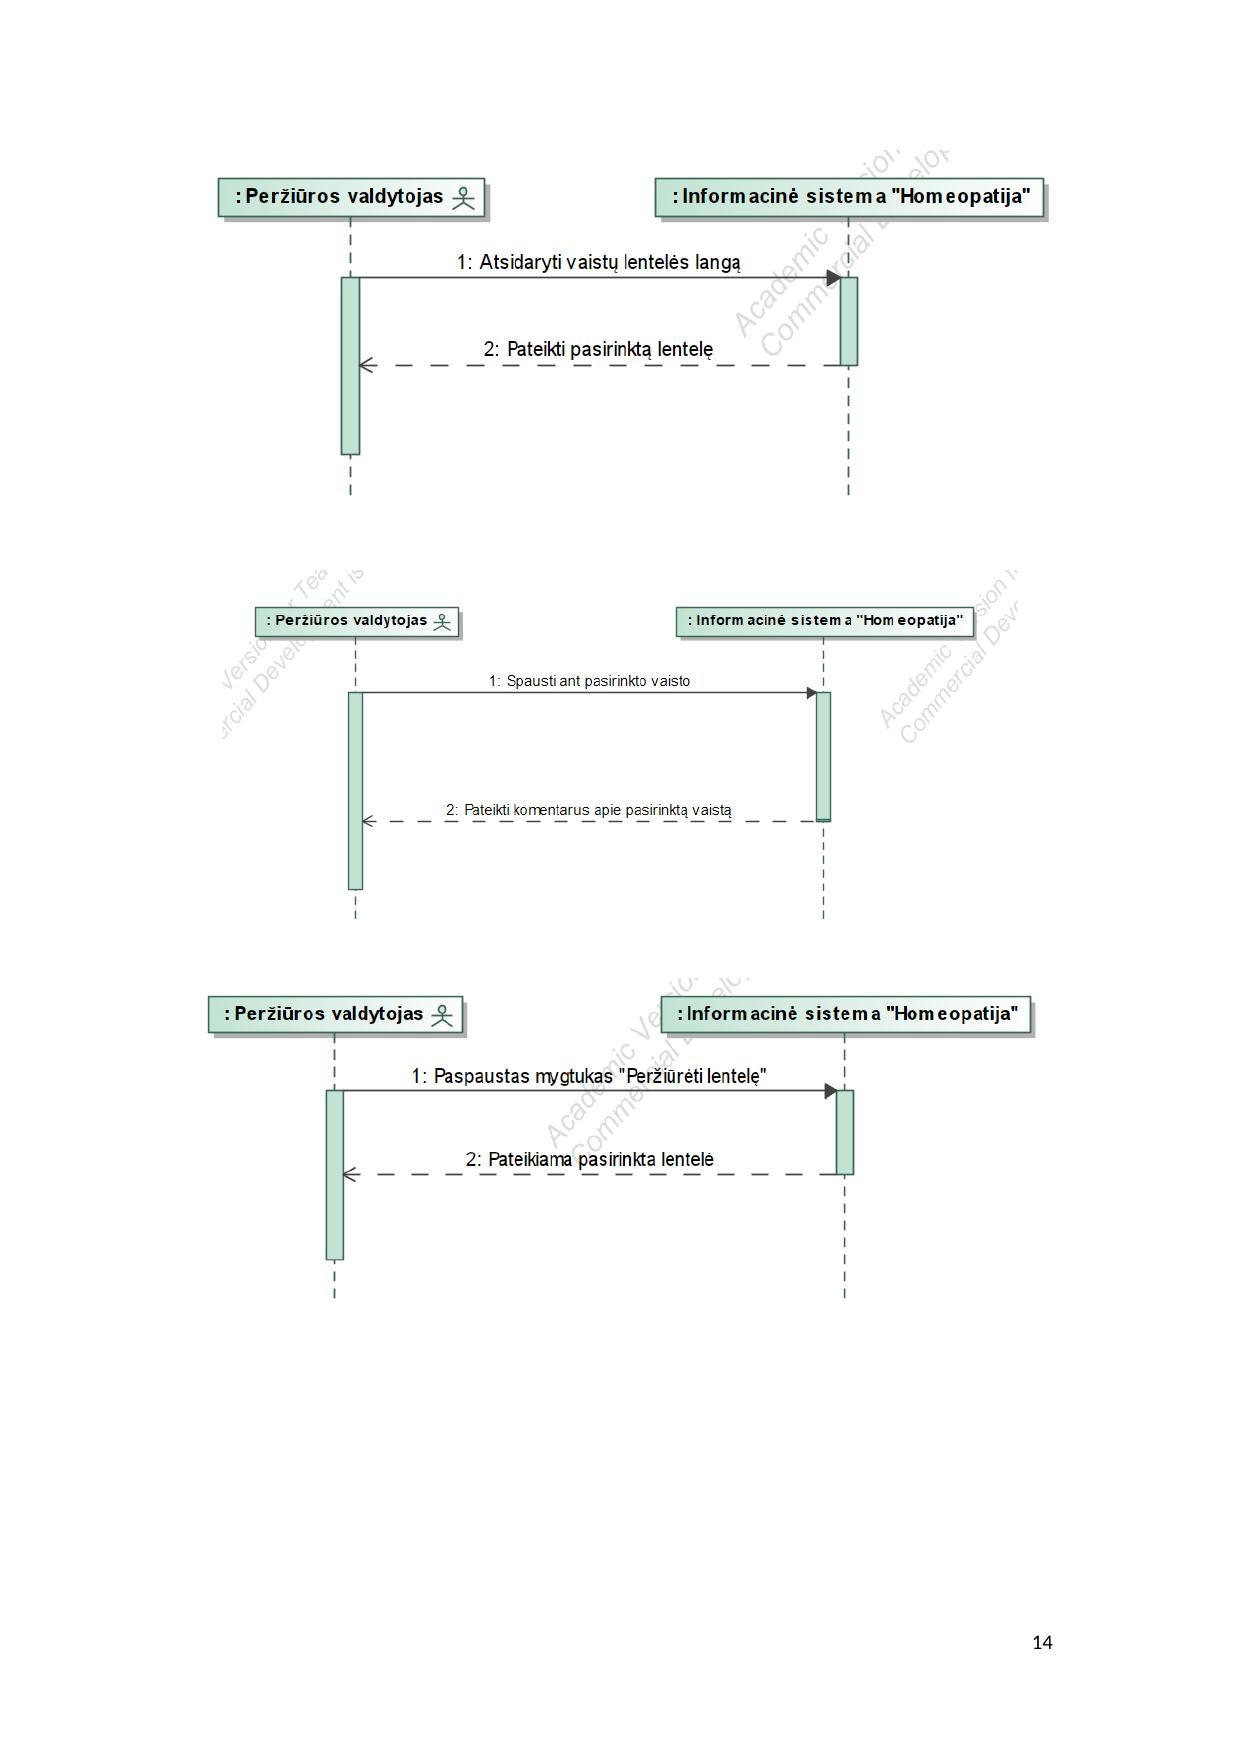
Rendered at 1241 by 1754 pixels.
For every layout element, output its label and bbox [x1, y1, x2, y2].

picture [187, 150, 1064, 1330]
